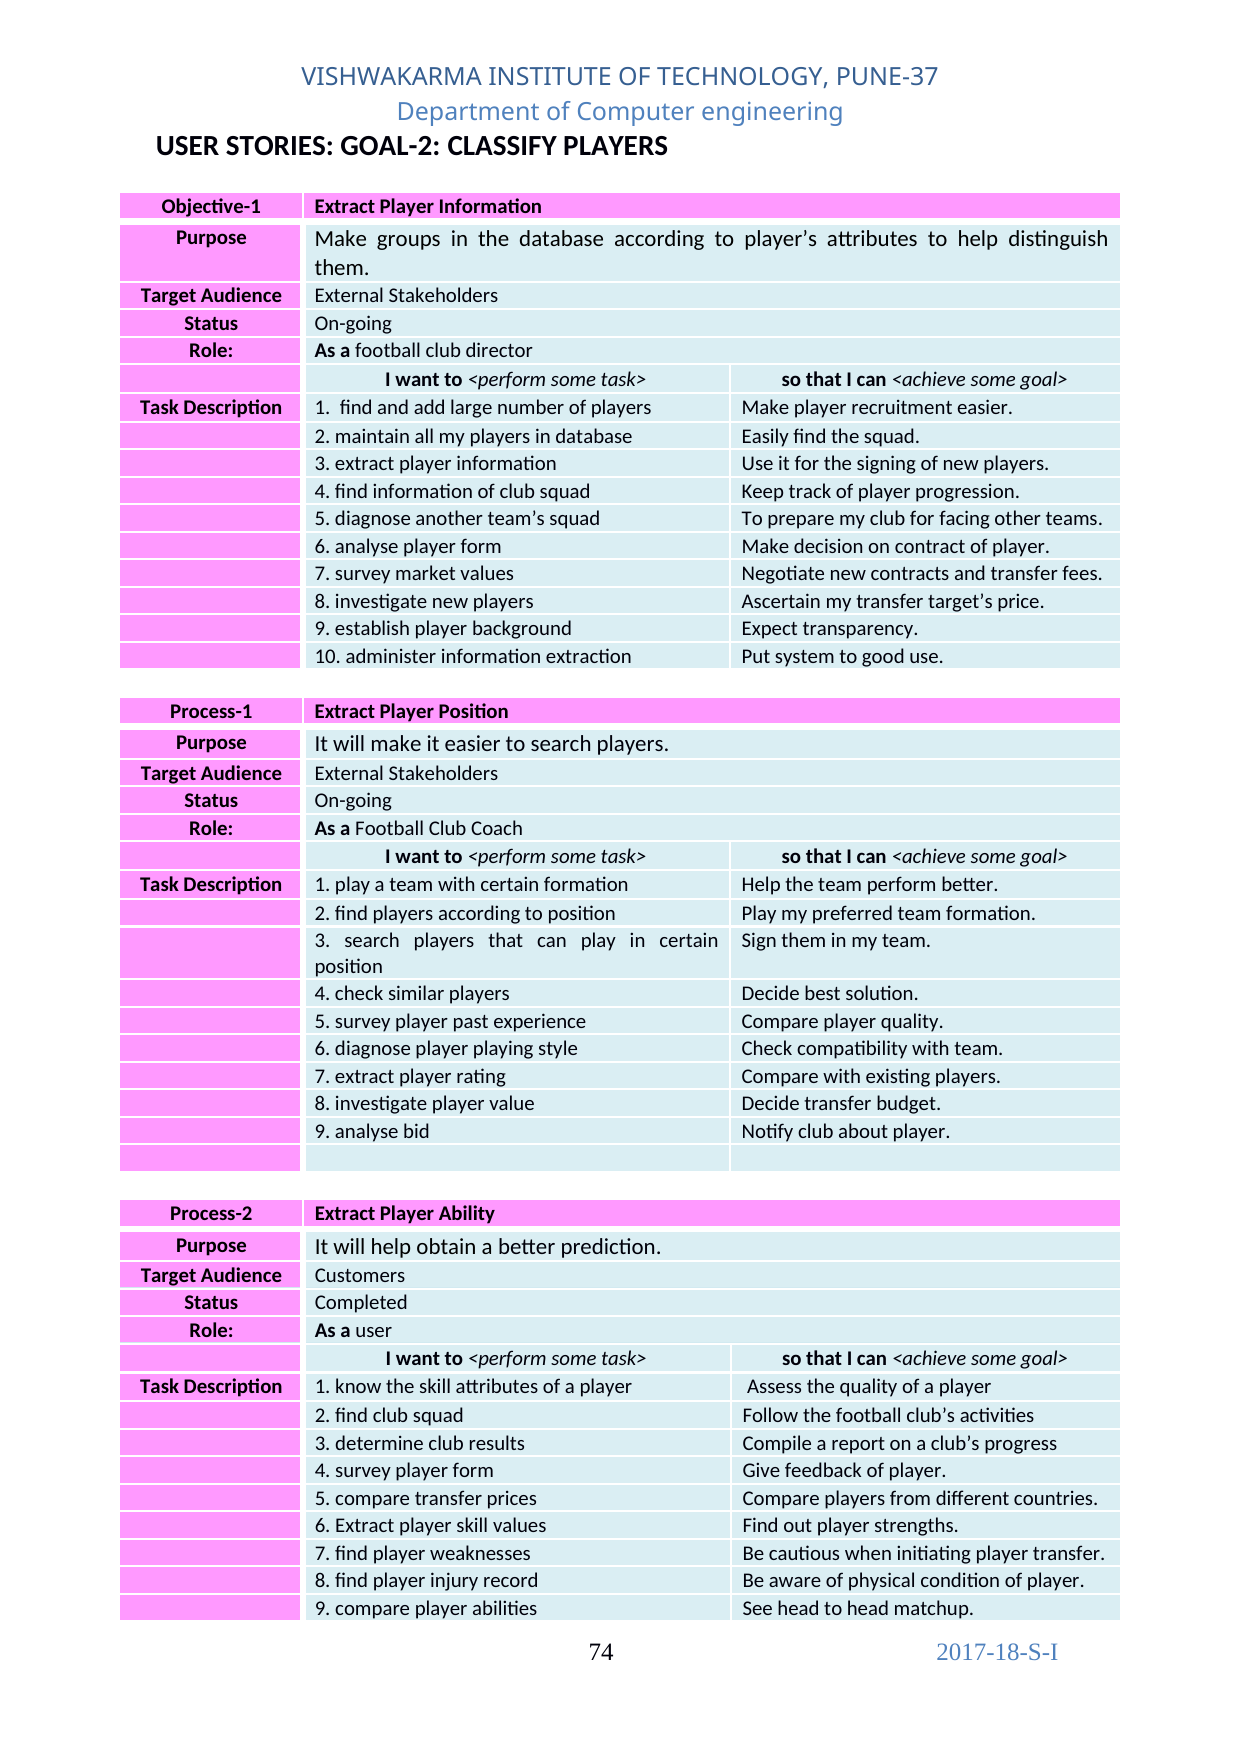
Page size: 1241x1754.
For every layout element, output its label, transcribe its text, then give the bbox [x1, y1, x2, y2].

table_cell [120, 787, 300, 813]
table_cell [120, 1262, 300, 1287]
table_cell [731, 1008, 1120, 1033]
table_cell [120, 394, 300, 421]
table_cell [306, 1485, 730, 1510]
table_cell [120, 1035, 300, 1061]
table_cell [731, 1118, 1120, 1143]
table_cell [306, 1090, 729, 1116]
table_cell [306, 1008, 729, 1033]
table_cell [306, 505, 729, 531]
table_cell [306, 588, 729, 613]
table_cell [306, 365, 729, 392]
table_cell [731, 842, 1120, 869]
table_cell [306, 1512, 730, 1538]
subtitle USER STORIES: GOAL-2: CLASSIFY PLAYERS [156, 127, 1122, 163]
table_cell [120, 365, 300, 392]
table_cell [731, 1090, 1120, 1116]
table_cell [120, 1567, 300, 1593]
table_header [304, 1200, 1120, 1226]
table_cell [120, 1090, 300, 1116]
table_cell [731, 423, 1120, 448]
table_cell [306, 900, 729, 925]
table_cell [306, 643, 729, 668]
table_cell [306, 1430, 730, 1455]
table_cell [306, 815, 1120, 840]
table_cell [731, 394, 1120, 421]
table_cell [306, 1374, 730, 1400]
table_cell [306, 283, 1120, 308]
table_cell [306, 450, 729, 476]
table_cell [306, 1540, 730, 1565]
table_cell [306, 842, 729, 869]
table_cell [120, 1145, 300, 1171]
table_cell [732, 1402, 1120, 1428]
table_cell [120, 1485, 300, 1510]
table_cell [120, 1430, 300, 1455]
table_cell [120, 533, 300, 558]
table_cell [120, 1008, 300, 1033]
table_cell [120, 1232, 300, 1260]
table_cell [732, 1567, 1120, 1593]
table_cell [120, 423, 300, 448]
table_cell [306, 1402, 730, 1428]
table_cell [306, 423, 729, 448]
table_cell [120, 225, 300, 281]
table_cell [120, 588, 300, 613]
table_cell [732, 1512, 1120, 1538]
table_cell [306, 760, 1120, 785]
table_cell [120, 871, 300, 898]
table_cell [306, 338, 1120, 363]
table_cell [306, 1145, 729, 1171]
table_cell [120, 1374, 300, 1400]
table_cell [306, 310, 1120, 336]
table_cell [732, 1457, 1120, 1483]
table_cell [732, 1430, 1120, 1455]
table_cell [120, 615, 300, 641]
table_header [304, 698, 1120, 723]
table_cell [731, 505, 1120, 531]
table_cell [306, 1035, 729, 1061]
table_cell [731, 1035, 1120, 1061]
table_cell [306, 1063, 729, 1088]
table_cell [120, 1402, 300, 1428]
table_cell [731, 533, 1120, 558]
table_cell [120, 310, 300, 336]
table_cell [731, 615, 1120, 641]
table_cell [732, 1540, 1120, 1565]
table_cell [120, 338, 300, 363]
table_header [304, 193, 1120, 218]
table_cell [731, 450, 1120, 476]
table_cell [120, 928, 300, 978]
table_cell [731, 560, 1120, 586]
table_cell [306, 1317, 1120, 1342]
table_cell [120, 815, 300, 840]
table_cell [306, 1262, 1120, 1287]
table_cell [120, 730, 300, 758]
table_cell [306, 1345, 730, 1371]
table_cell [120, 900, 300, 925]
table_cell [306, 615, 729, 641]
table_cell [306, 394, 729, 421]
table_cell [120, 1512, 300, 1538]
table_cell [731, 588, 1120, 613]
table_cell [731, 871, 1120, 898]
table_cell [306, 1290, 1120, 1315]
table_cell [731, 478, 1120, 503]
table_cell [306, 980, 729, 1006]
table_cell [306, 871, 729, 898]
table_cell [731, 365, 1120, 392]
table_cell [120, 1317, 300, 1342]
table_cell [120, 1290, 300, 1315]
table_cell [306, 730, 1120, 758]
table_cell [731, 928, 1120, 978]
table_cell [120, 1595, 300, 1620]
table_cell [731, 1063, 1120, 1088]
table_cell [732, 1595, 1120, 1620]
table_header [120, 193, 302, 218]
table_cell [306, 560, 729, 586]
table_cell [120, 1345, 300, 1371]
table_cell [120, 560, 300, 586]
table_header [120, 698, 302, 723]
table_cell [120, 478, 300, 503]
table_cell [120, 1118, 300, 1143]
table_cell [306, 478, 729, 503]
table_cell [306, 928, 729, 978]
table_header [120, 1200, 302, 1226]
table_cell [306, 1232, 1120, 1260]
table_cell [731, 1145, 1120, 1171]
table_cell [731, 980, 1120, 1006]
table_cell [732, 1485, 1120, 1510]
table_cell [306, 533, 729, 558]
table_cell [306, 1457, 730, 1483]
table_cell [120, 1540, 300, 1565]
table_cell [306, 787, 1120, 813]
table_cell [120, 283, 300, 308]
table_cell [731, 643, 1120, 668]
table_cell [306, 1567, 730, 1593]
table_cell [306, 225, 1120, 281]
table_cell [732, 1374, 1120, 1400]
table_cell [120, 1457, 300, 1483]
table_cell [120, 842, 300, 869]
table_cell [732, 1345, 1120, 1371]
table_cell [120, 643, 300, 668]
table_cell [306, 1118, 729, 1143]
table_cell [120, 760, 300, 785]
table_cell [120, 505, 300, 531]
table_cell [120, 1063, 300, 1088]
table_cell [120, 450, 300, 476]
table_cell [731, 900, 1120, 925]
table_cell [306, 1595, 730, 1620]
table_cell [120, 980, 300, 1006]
